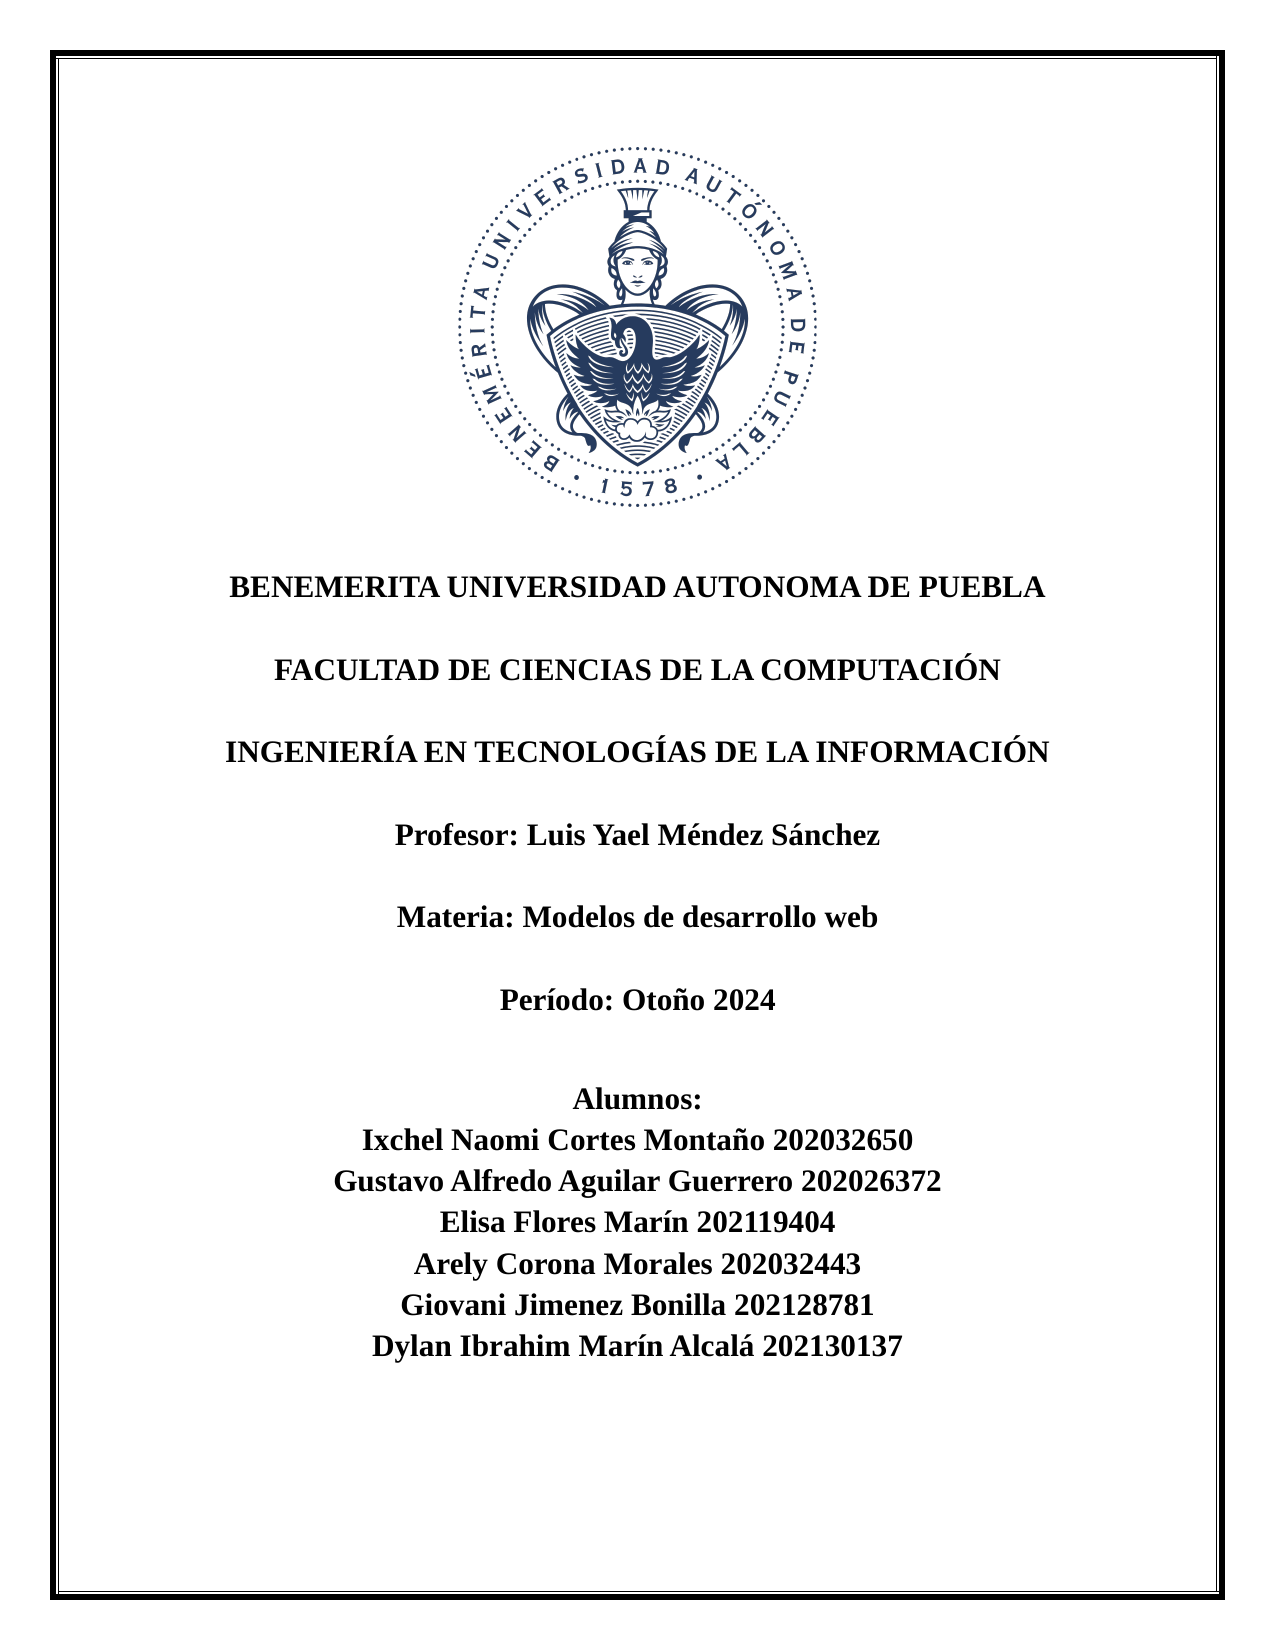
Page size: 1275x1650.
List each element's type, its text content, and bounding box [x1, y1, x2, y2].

text Elisa Flores Marín 202119404 [177, 1204, 1098, 1240]
text Materia: Modelos de desarrollo web [177, 898, 1098, 934]
text Profesor: Luis Yael Méndez Sánchez [177, 816, 1098, 852]
text Alumnos: [177, 1080, 1098, 1116]
text INGENIERÍA EN TECNOLOGÍAS DE LA INFORMACIÓN [177, 733, 1098, 769]
text FACULTAD DE CIENCIAS DE LA COMPUTACIÓN [177, 651, 1098, 687]
text Gustavo Alfredo Aguilar Guerrero 202026372 [177, 1162, 1098, 1198]
text Arely Corona Morales 202032443 [177, 1245, 1098, 1281]
picture [458, 147, 817, 507]
text Ixchel Naomi Cortes Montaño 202032650 [177, 1121, 1098, 1157]
text Dylan Ibrahim Marín Alcalá 202130137 [177, 1327, 1098, 1363]
text Giovani Jimenez Bonilla 202128781 [177, 1286, 1098, 1322]
text BENEMERITA UNIVERSIDAD AUTONOMA DE PUEBLA [177, 568, 1098, 604]
text Período: Otoño 2024 [177, 981, 1098, 1017]
